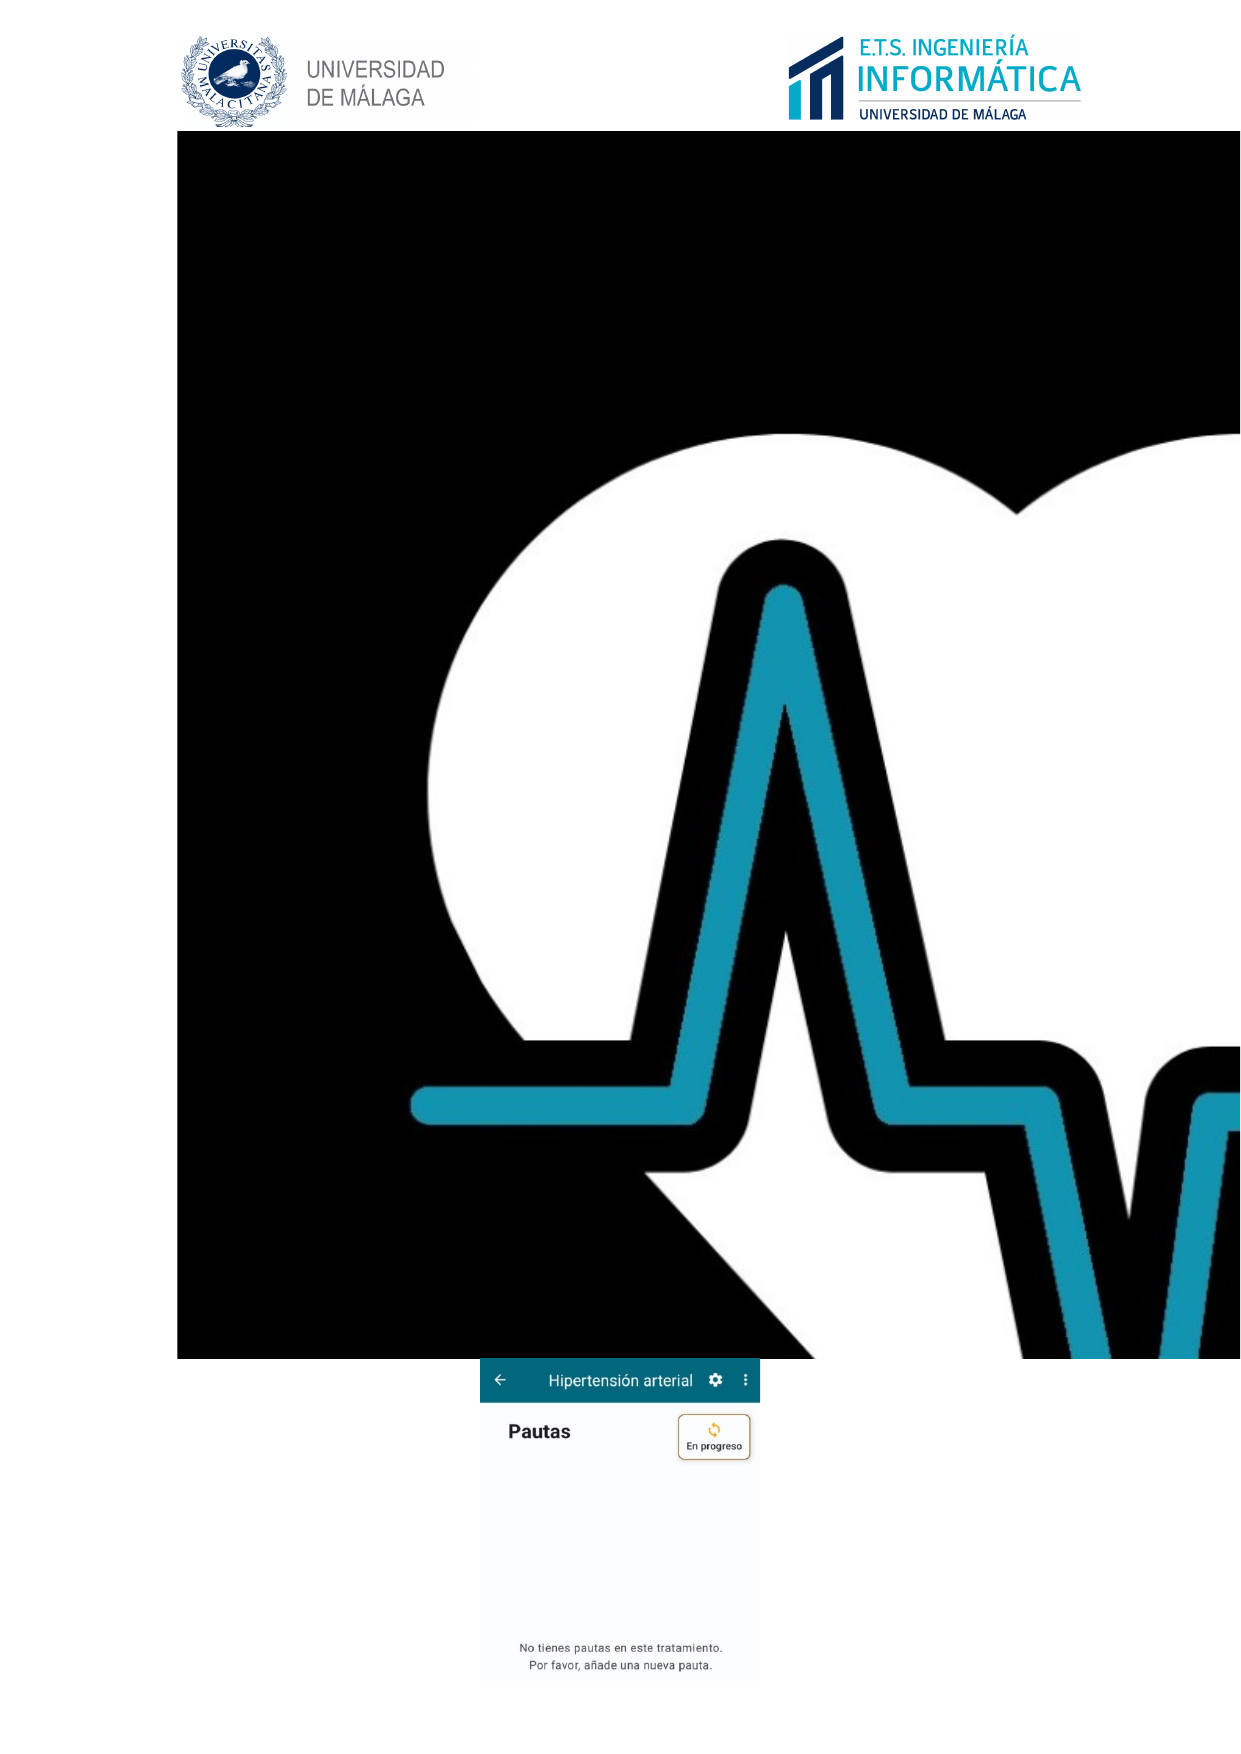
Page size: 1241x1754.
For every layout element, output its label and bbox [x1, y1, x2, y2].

picture [177, 131, 1241, 1391]
picture [180, 35, 477, 127]
picture [480, 1402, 761, 1681]
picture [786, 34, 1083, 122]
picture [494, 1374, 509, 1386]
